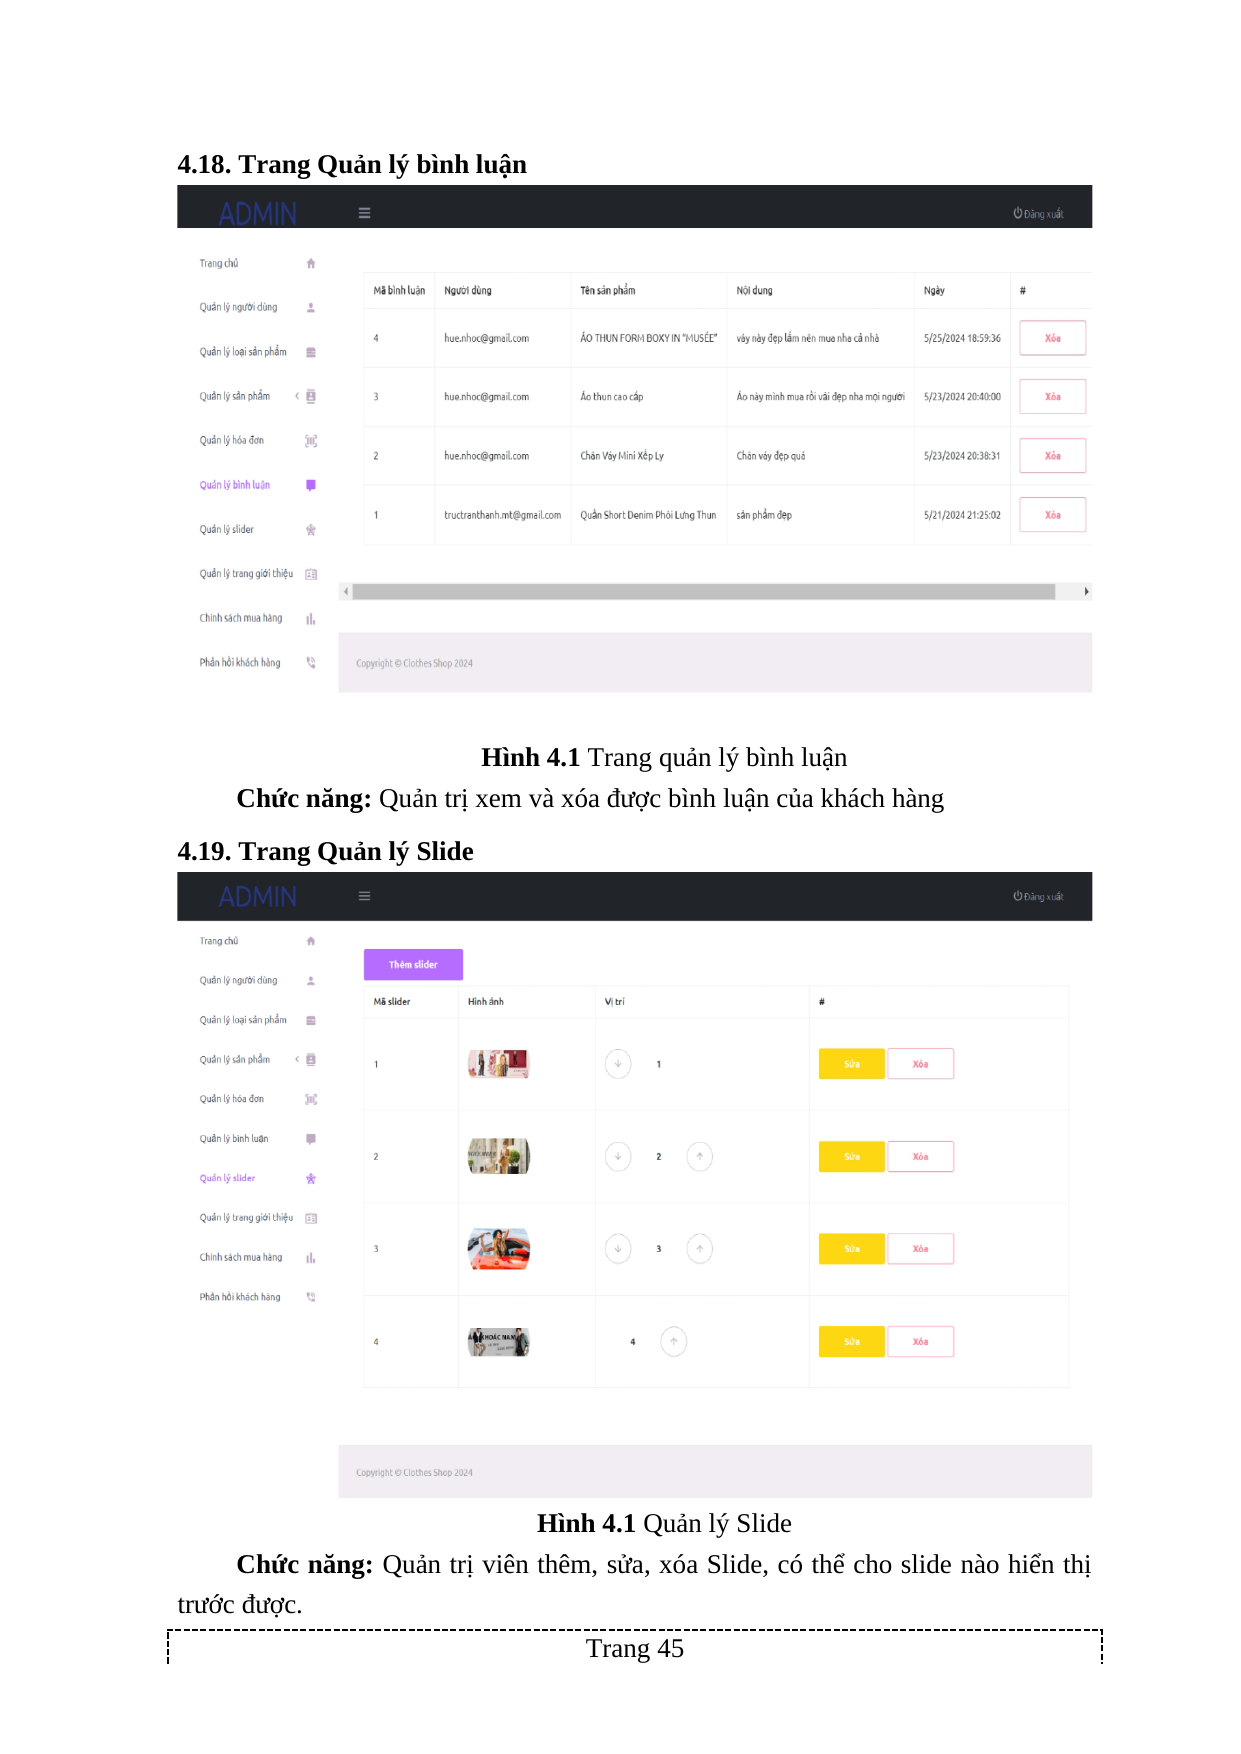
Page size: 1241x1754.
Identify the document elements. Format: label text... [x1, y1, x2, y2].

text Trang quản lý bình luận [177, 741, 1092, 772]
text Chức năng: Quản trị viên thêm, sửa, xóa Slide, có thể cho slide nào hiển thị trước được. [177, 1548, 1092, 1619]
text Trang Quản lý bình luận [177, 148, 1092, 179]
text Chức năng: Quản trị xem và xóa được bình luận của khách hàng [177, 782, 1092, 813]
picture [177, 185, 1093, 732]
picture [177, 872, 1093, 1498]
text Quản lý Slide [177, 1507, 1092, 1538]
text Trang Quản lý Slide [177, 834, 1092, 866]
